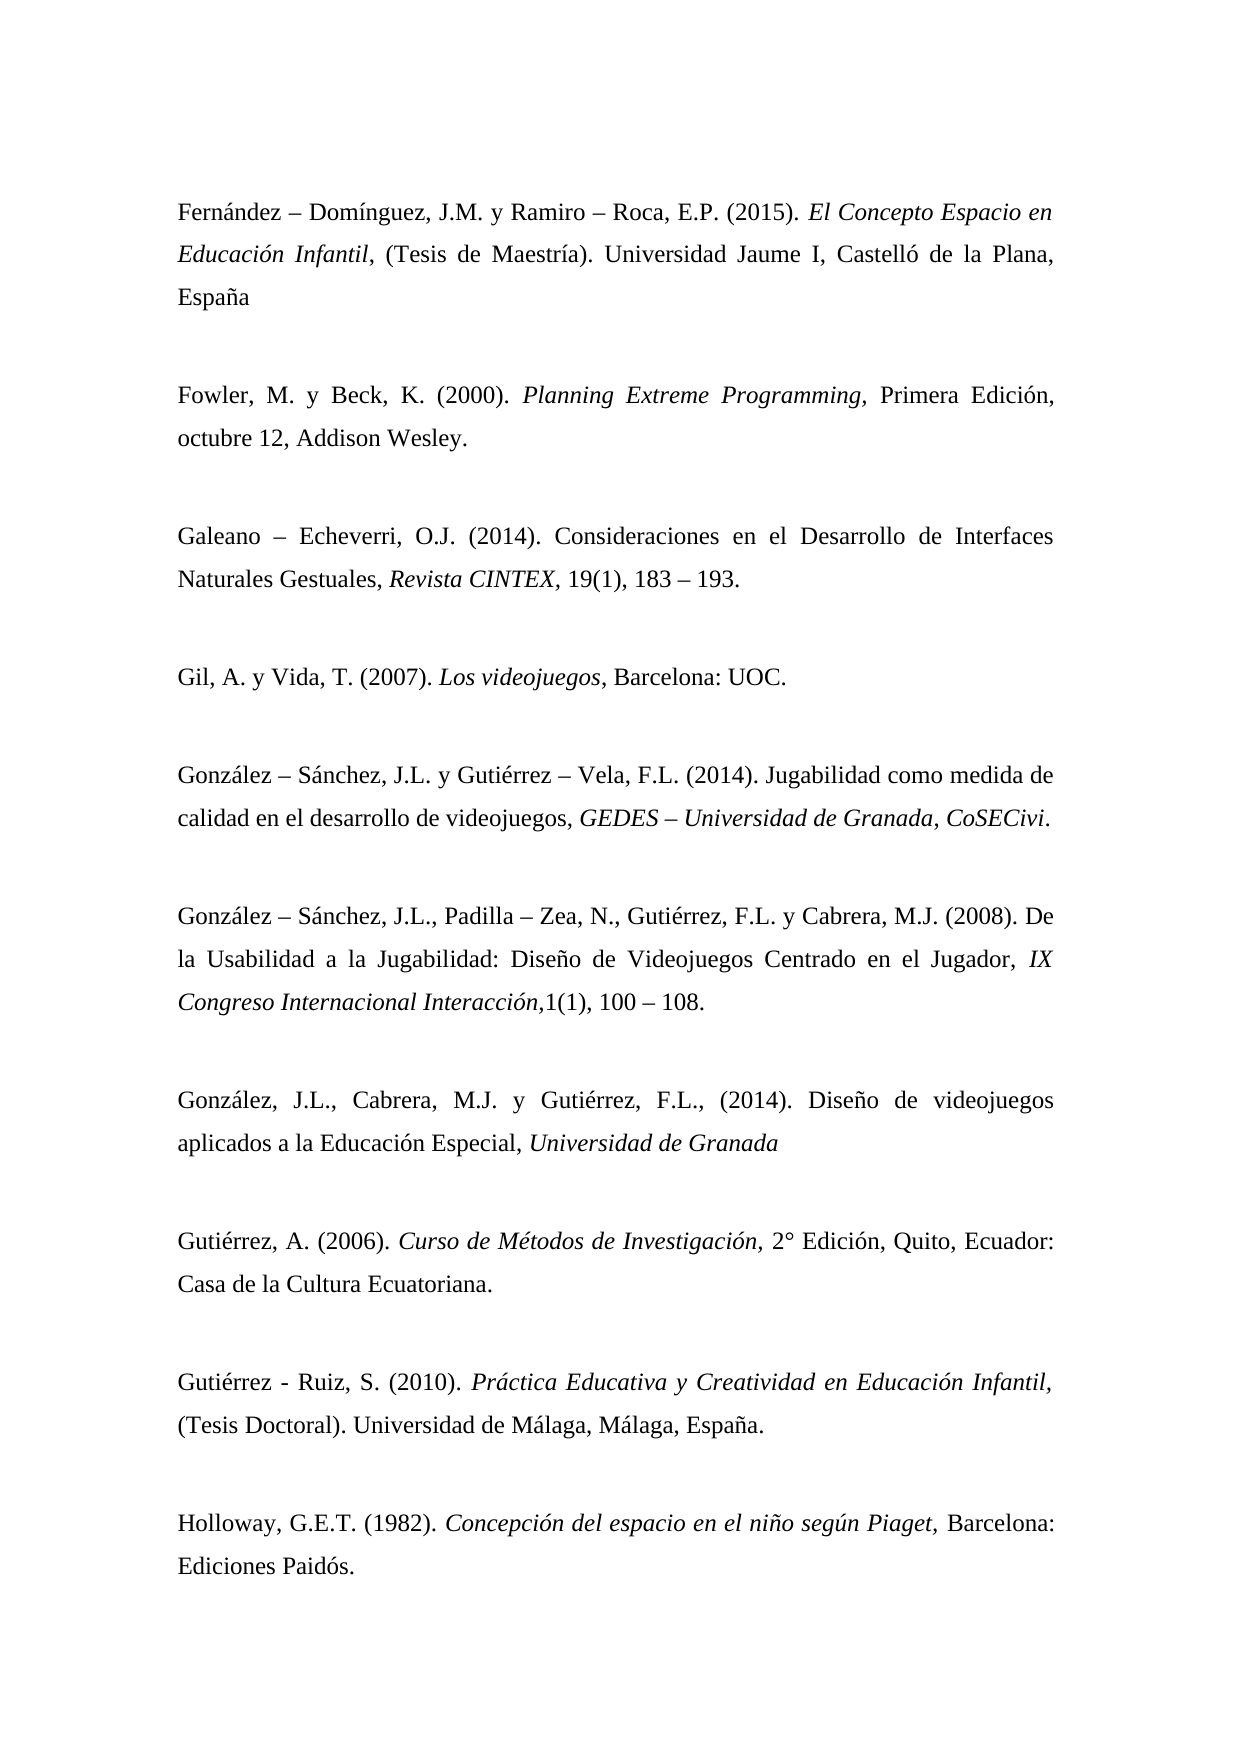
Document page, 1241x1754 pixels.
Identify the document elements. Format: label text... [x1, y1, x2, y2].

text Fowler, M. y Beck, K. (2000). Planning Extreme Programming, Primera Edición, octubre 12, Addison Wesley. [177, 381, 1055, 452]
text González, J.L., Cabrera, M.J. y Gutiérrez, F.L., (2014). Diseño de videojuegos aplicados a la Educación Especial, Universidad de Granada [177, 1085, 1055, 1157]
text Galeano – Echeverri, O.J. (2014). Consideraciones en el Desarrollo de Interfaces Naturales Gestuales, Revista CINTEX, 19(1), 183 – 193. [177, 521, 1055, 593]
text González – Sánchez, J.L. y Gutiérrez – Vela, F.L. (2014). Jugabilidad como medida de calidad en el desarrollo de videojuegos, GEDES – Universidad de Granada, CoSECivi. [177, 761, 1055, 832]
text Gutiérrez, A. (2006). Curso de Métodos de Investigación, 2° Edición, Quito, Ecuador: Casa de la Cultura Ecuatoriana. [177, 1226, 1055, 1298]
text Fernández – Domínguez, J.M. y Ramiro – Roca, E.P. (2015). El Concepto Espacio en Educación Infantil, (Tesis de Maestría). Universidad Jaume I, Castelló de la Plana, España [177, 197, 1055, 311]
text Holloway, G.E.T. (1982). Concepción del espacio en el niño según Piaget, Barcelona: Ediciones Paidós. [177, 1508, 1055, 1579]
text Gil, A. y Vida, T. (2007). Los videojuegos, Barcelona: UOC. [177, 662, 1055, 691]
text Gutiérrez - Ruiz, S. (2010). Práctica Educativa y Creatividad en Educación Infantil, (Tesis Doctoral). Universidad de Málaga, Málaga, España. [177, 1367, 1055, 1439]
text González – Sánchez, J.L., Padilla – Zea, N., Gutiérrez, F.L. y Cabrera, M.J. (2008). De la Usabilidad a la Jugabilidad: Diseño de Videojuegos Centrado en el Jugador, IX Congreso Internacional Interacción,1(1), 100 – 108. [177, 901, 1055, 1016]
